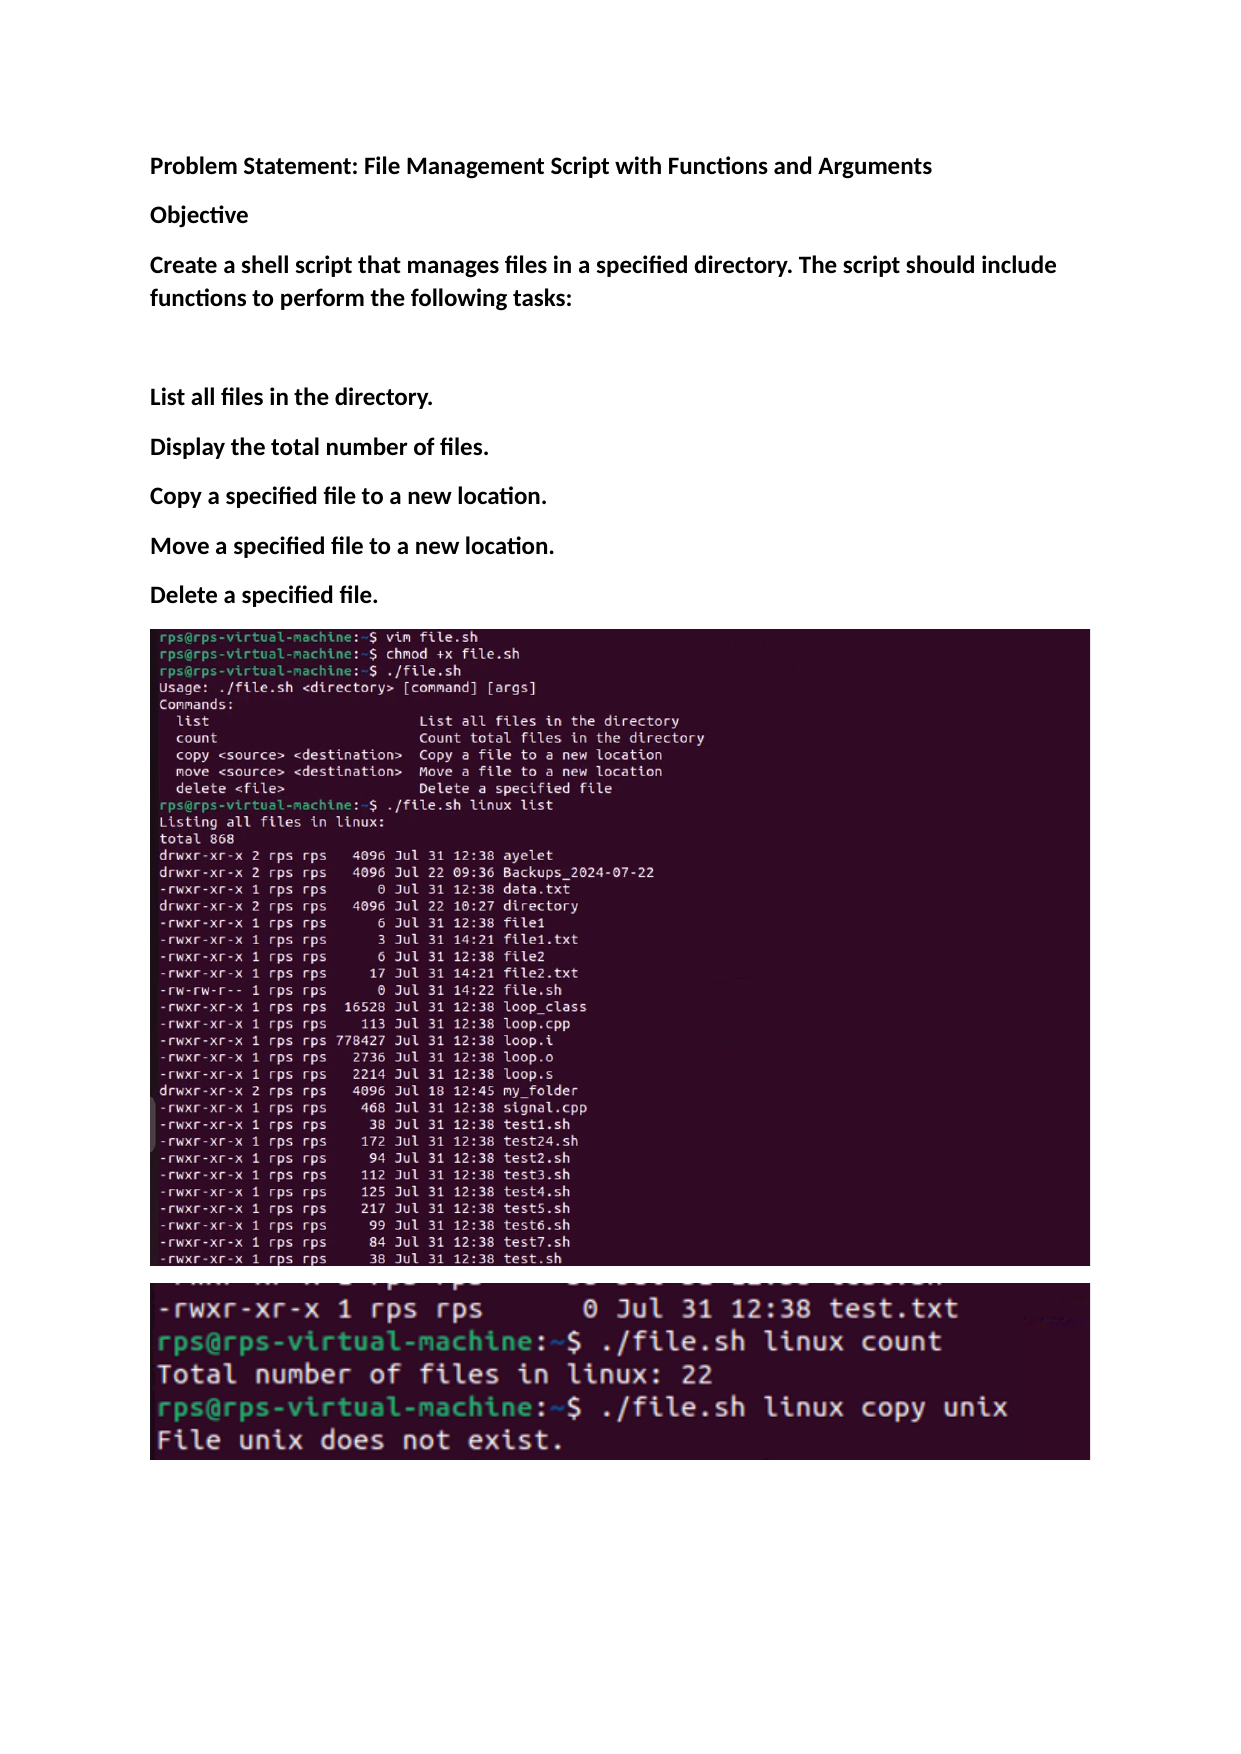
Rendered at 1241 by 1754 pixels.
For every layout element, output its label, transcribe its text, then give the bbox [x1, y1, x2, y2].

text Move a specified file to a new location. [150, 530, 1090, 561]
text List all files in the directory. [150, 381, 1090, 412]
picture [150, 1283, 1091, 1460]
text Copy a specified file to a new location. [150, 480, 1090, 511]
text Objective [150, 199, 1090, 230]
text Display the total number of files. [150, 431, 1090, 461]
text Delete a specified file. [150, 579, 1090, 610]
picture [150, 629, 1091, 1266]
text Problem Statement: File Management Script with Functions and Arguments [150, 150, 1090, 181]
text Create a shell script that manages files in a specified directory. The script should include functions to perform the following tasks: [150, 249, 1090, 313]
